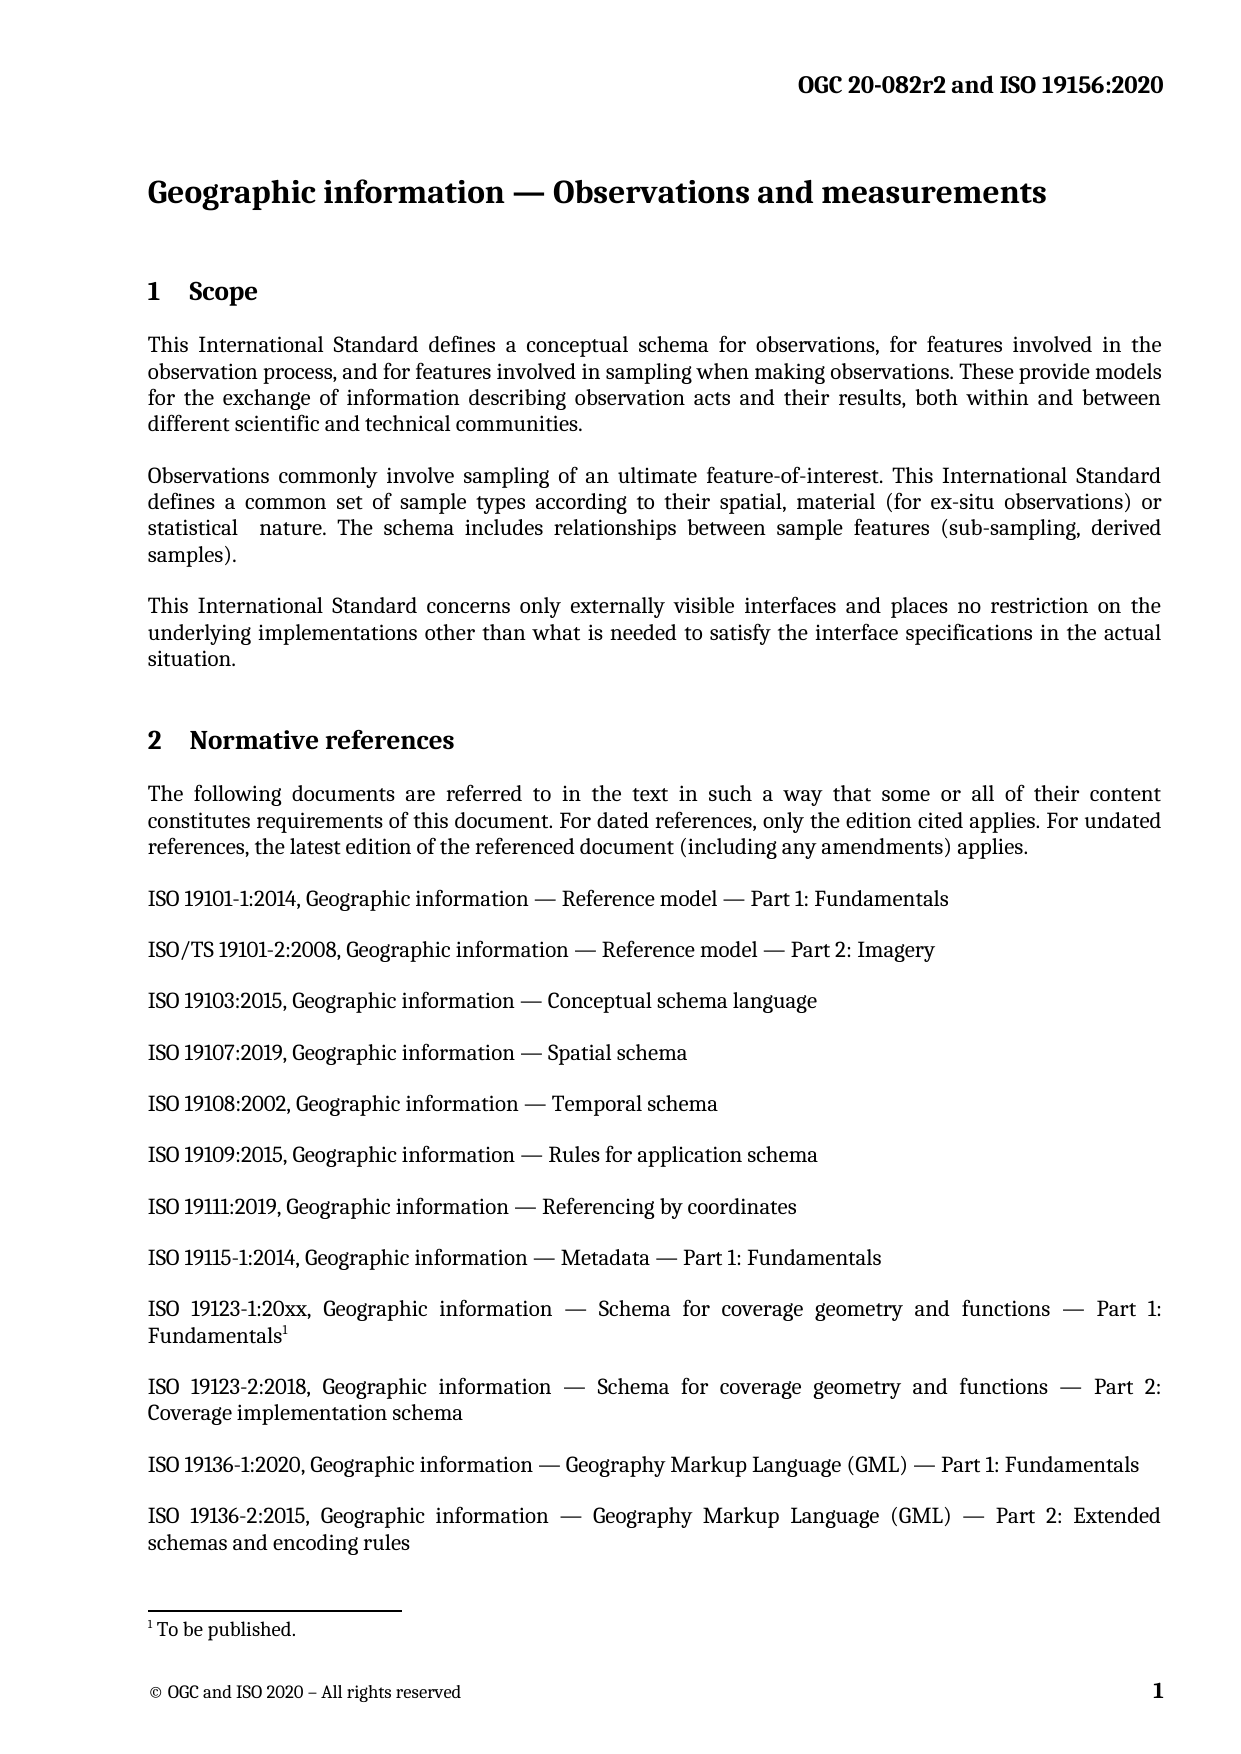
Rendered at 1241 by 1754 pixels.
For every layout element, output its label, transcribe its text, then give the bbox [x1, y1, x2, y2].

text ISO 19108:2002, Geographic information — Temporal schema [148, 1091, 1163, 1117]
text ISO 19103:2015, Geographic information — Conceptual schema language [148, 988, 1163, 1014]
text ISO/TS 19101-2:2008, Geographic information — Reference model — Part 2: Imagery [148, 937, 1163, 963]
text This International Standard defines a conceptual schema for observations, for features involved in the observation process, and for features involved in sampling when making observations. These provide models for the exchange of information describing observation acts and their results, both within and between different scientific and technical communities. [148, 332, 1163, 437]
text ISO 19111:2019, Geographic information — Referencing by coordinates [148, 1193, 1163, 1220]
text This International Standard concerns only externally visible interfaces and places no restriction on the underlying implementations other than what is needed to satisfy the interface specifications in the actual situation. [148, 593, 1163, 672]
text Observations commonly involve sampling of an ultimate feature-of-interest. This International Standard defines a common set of sample types according to their spatial, material (for ex-situ observations) or statistical nature. The schema includes relationships between sample features (sub-sampling, derived samples). [148, 462, 1163, 568]
title Geographic information — Observations and measurements [148, 174, 1163, 210]
text ISO 19136-1:2020, Geographic information — Geography Markup Language (GML) — Part 1: Fundamentals [148, 1452, 1163, 1478]
text ISO 19109:2015, Geographic information — Rules for application schema [148, 1142, 1163, 1168]
text ISO 19115-1:2014, Geographic information — Metadata — Part 1: Fundamentals [148, 1245, 1163, 1271]
text ISO 19123-1:20xx, Geographic information — Schema for coverage geometry and functions — Part 1: Fundamentals [148, 1296, 1163, 1349]
text ISO 19136-2:2015, Geographic information — Geography Markup Language (GML) — Part 2: Extended schemas and encoding rules [148, 1503, 1163, 1556]
text ISO 19107:2019, Geographic information — Spatial schema [148, 1039, 1163, 1066]
text ISO 19123-2:2018, Geographic information — Schema for coverage geometry and functions — Part 2: Coverage implementation schema [148, 1374, 1163, 1427]
text ISO 19101-1:2014, Geographic information — Reference model — Part 1: Fundamentals [148, 885, 1163, 912]
subtitle Scope [148, 276, 1163, 307]
text The following documents are referred to in the text in such a way that some or all of their content constitutes requirements of this document. For dated references, only the edition cited applies. For undated references, the latest edition of the referenced document (including any amendments) applies. [148, 781, 1163, 860]
subtitle Normative references [148, 725, 1163, 756]
